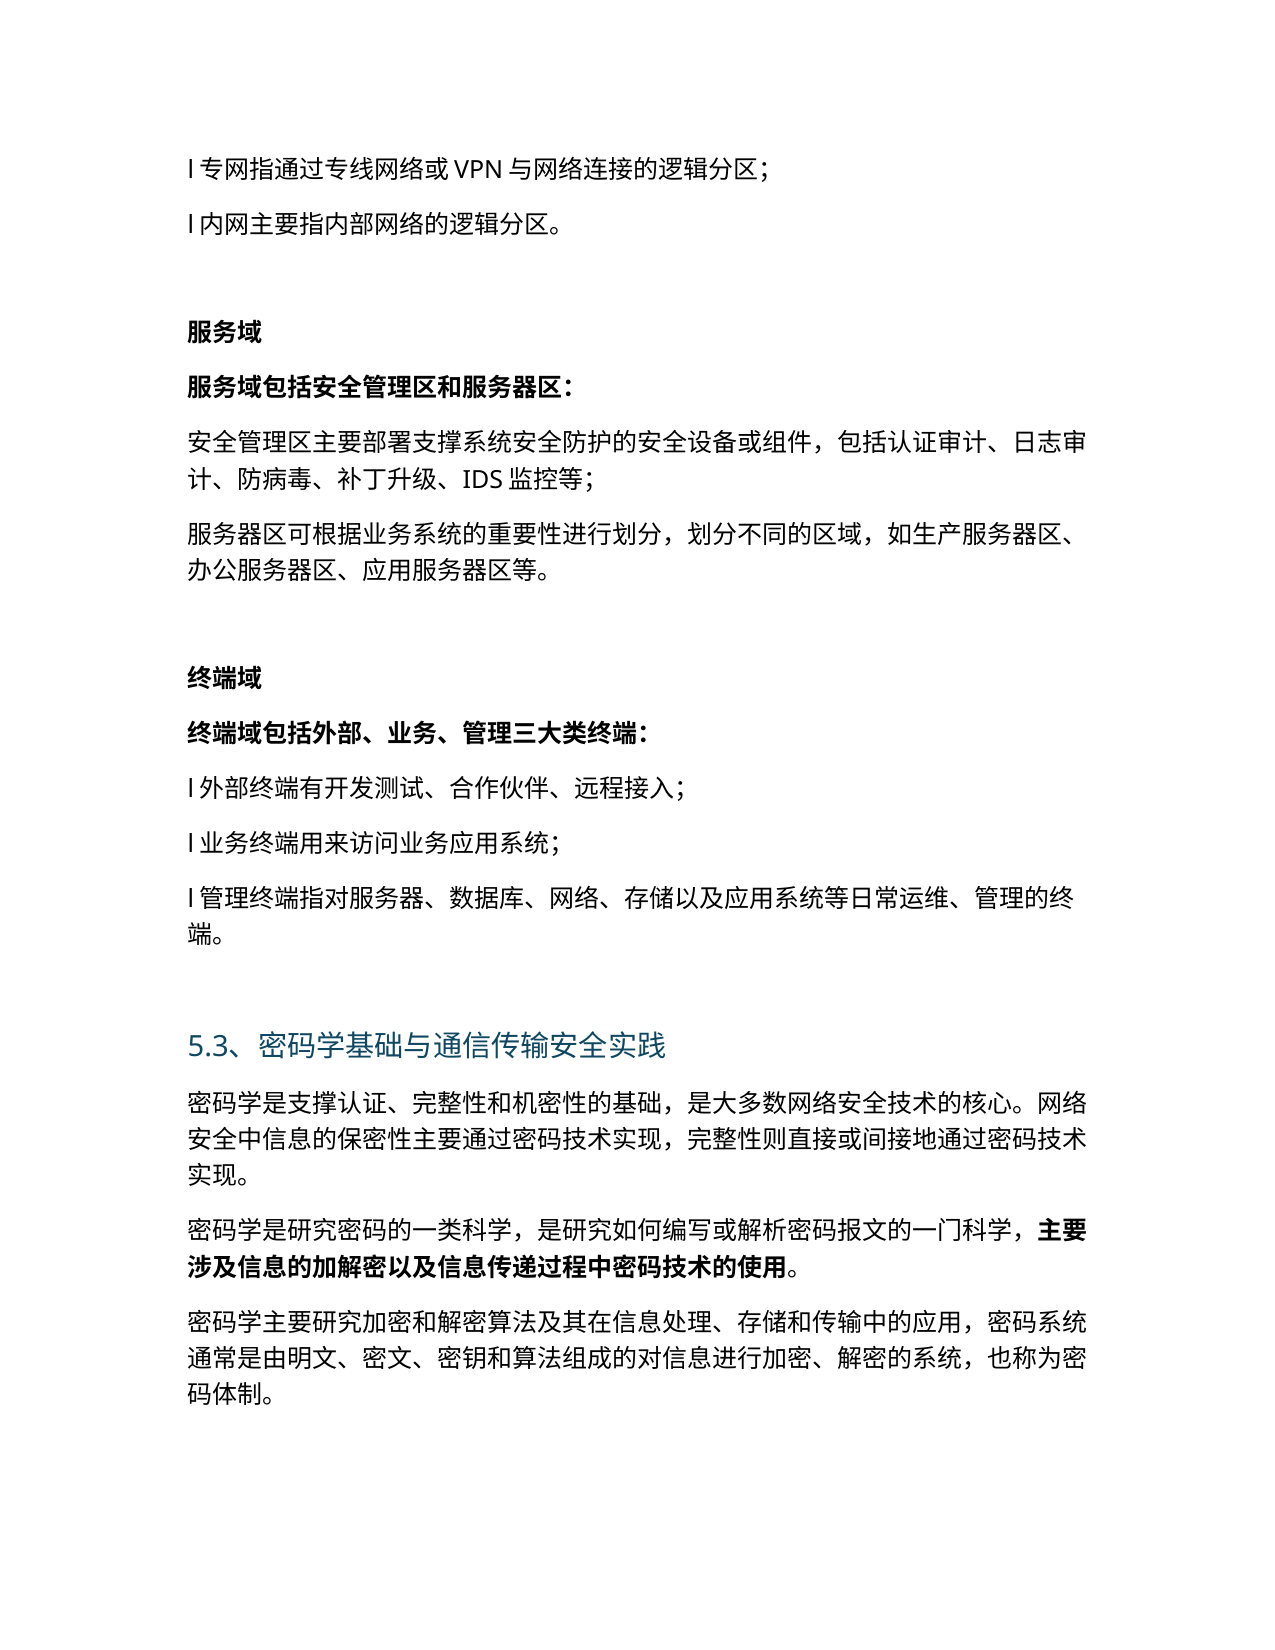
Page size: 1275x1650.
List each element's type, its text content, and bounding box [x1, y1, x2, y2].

text 服务域包括安全管理区和服务器区： [187, 368, 1087, 404]
text 终端域 [187, 658, 1087, 694]
text 密码学是支撑认证、完整性和机密性的基础，是大多数网络安全技术的核心。网络安全中信息的保密性主要通过密码技术实现，完整性则直接或间接地通过密码技术实现。 [187, 1083, 1087, 1192]
text 密码学主要研究加密和解密算法及其在信息处理、存储和传输中的应用，密码系统通常是由明文、密文、密钥和算法组成的对信息进行加密、解密的系统，也称为密码体制。 [187, 1302, 1087, 1411]
text l业务终端用来访问业务应用系统； [187, 823, 1087, 859]
text 密码学是研究密码的一类科学，是研究如何编写或解析密码报文的一门科学，主要涉及信息的加解密以及信息传递过程中密码技术的使用。 [187, 1211, 1087, 1283]
text 服务域 [187, 313, 1087, 349]
text 安全管理区主要部署支撑系统安全防护的安全设备或组件，包括认证审计、日志审计、防病毒、补丁升级、IDS监控等； [187, 423, 1087, 495]
text l外部终端有开发测试、合作伙伴、远程接入； [187, 768, 1087, 804]
text 终端域包括外部、业务、管理三大类终端： [187, 713, 1087, 749]
text l专网指通过专线网络或VPN与网络连接的逻辑分区； [187, 150, 1087, 186]
text 服务器区可根据业务系统的重要性进行划分，划分不同的区域，如生产服务器区、办公服务器区、应用服务器区等。 [187, 514, 1087, 587]
text l内网主要指内部网络的逻辑分区。 [187, 205, 1087, 241]
subtitle 5.3、密码学基础与通信传输安全实践 [187, 1022, 1087, 1064]
text l管理终端指对服务器、数据库、网络、存储以及应用系统等日常运维、管理的终端。 [187, 878, 1087, 951]
